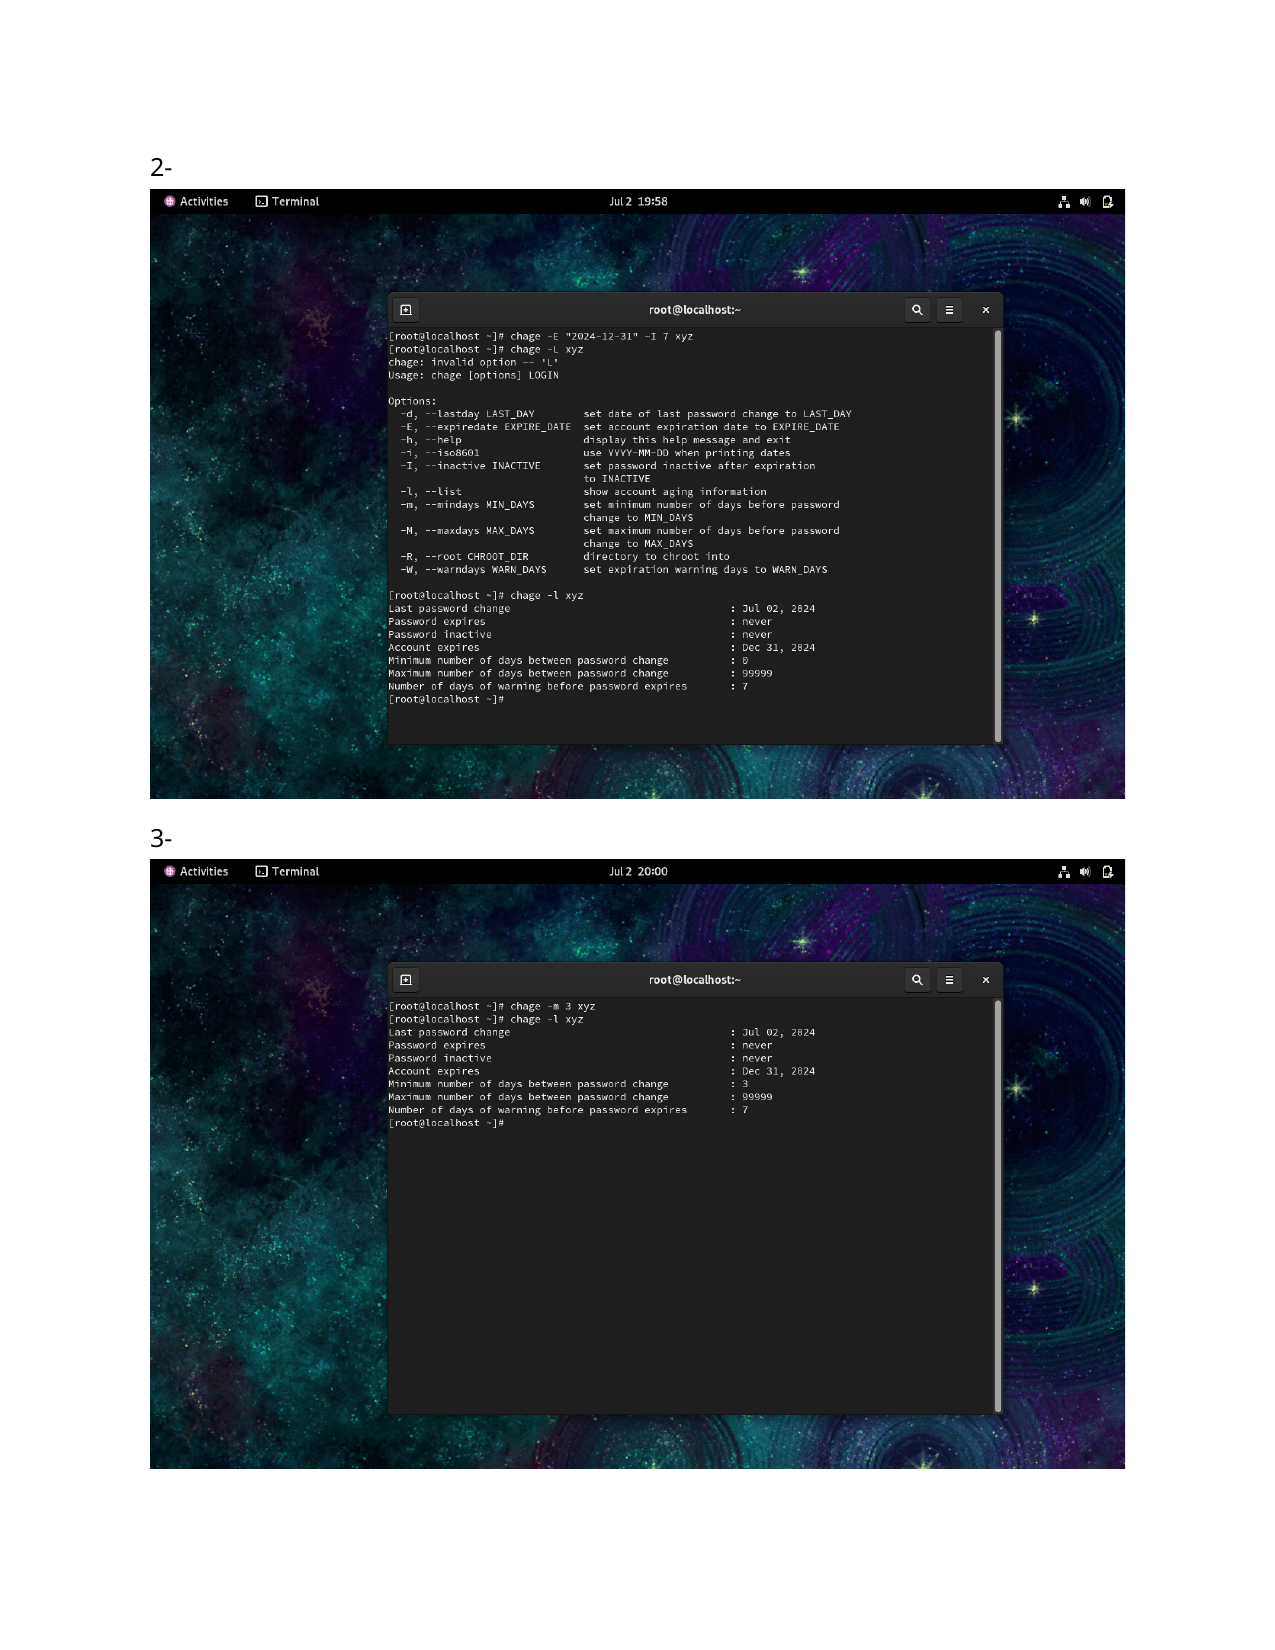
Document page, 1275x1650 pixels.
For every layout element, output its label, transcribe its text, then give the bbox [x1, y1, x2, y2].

picture [1120, 1127, 1125, 1137]
picture [1120, 457, 1125, 467]
picture [150, 189, 1125, 799]
picture [150, 859, 1125, 1469]
text 2- [150, 150, 1125, 189]
text 3- [150, 820, 1125, 859]
